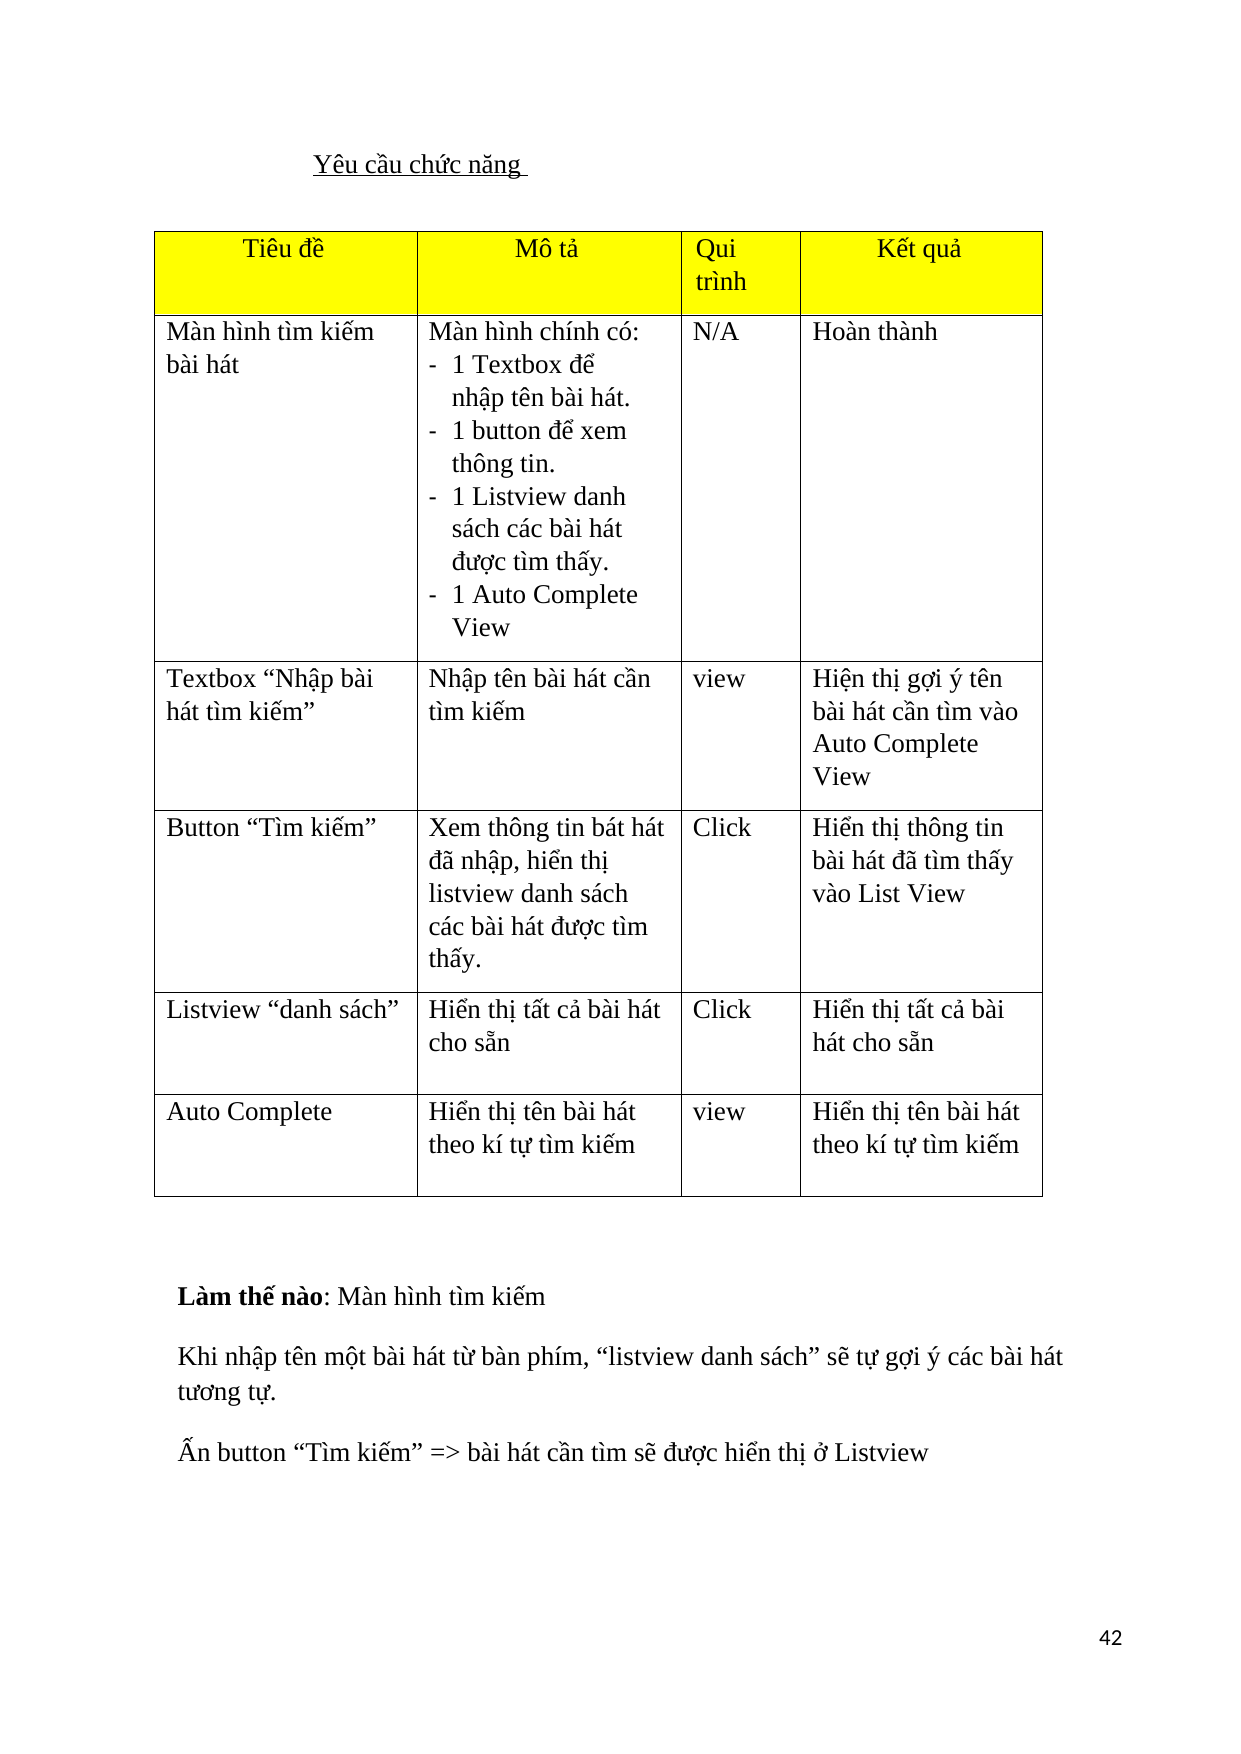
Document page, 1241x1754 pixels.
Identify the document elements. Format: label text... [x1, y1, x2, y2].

table_cell Hiển thị tên bài hát theo kí tự tìm kiếm [418, 1095, 681, 1196]
table_header Kết quả [801, 232, 1042, 314]
table_header Mô tả [418, 232, 681, 314]
table_cell Hiện thị gợi ý tên bài hát cần tìm vào Auto Complete View [801, 662, 1042, 810]
text Làm thế nào: Màn hình tìm kiếm [177, 1280, 1122, 1311]
table_cell Textbox “Nhập bài hát tìm kiếm” [155, 662, 417, 810]
table_cell Listview “danh sách” [155, 993, 417, 1094]
table_cell Màn hình tìm kiếm bài hát [155, 316, 417, 661]
text Ấn button “Tìm kiếm” => bài hát cần tìm sẽ được hiển thị ở Listview [177, 1436, 1122, 1467]
table_cell Hiển thị thông tin bài hát đã tìm thấy vào List View [801, 811, 1042, 992]
table_cell Auto Complete [155, 1095, 417, 1196]
table_cell Xem thông tin bát hát đã nhập, hiển thị listview danh sách các bài hát được tìm thấy. [418, 811, 681, 992]
table_cell Hiển thị tất cả bài hát cho sẵn [418, 993, 681, 1094]
table_cell Button “Tìm kiếm” [155, 811, 417, 992]
table_cell Màn hình chính có: 1 Textbox để nhập tên bài hát. 1 button để xem thông tin. 1 Listview danh sách các bài hát được tìm thấy. 1 Auto Complete View [418, 316, 681, 661]
table_cell view [682, 662, 800, 810]
table_cell Click [682, 993, 800, 1094]
table_cell Hoàn thành [801, 316, 1042, 661]
table_header Tiêu đề [155, 232, 417, 314]
table_cell N/A [682, 316, 800, 661]
table_cell Click [682, 811, 800, 992]
subtitle Yêu cầu chức năng [177, 148, 521, 179]
table_cell Nhập tên bài hát cần tìm kiếm [418, 662, 681, 810]
text Khi nhập tên một bài hát từ bàn phím, “listview danh sách” sẽ tự gợi ý các bài hát tương tự. [177, 1341, 1122, 1406]
table_cell Hiển thị tên bài hát theo kí tự tìm kiếm [801, 1095, 1042, 1196]
table_cell Hiển thị tất cả bài hát cho sẵn [801, 993, 1042, 1094]
table_cell view [682, 1095, 800, 1196]
table_header Qui trình [682, 232, 800, 314]
